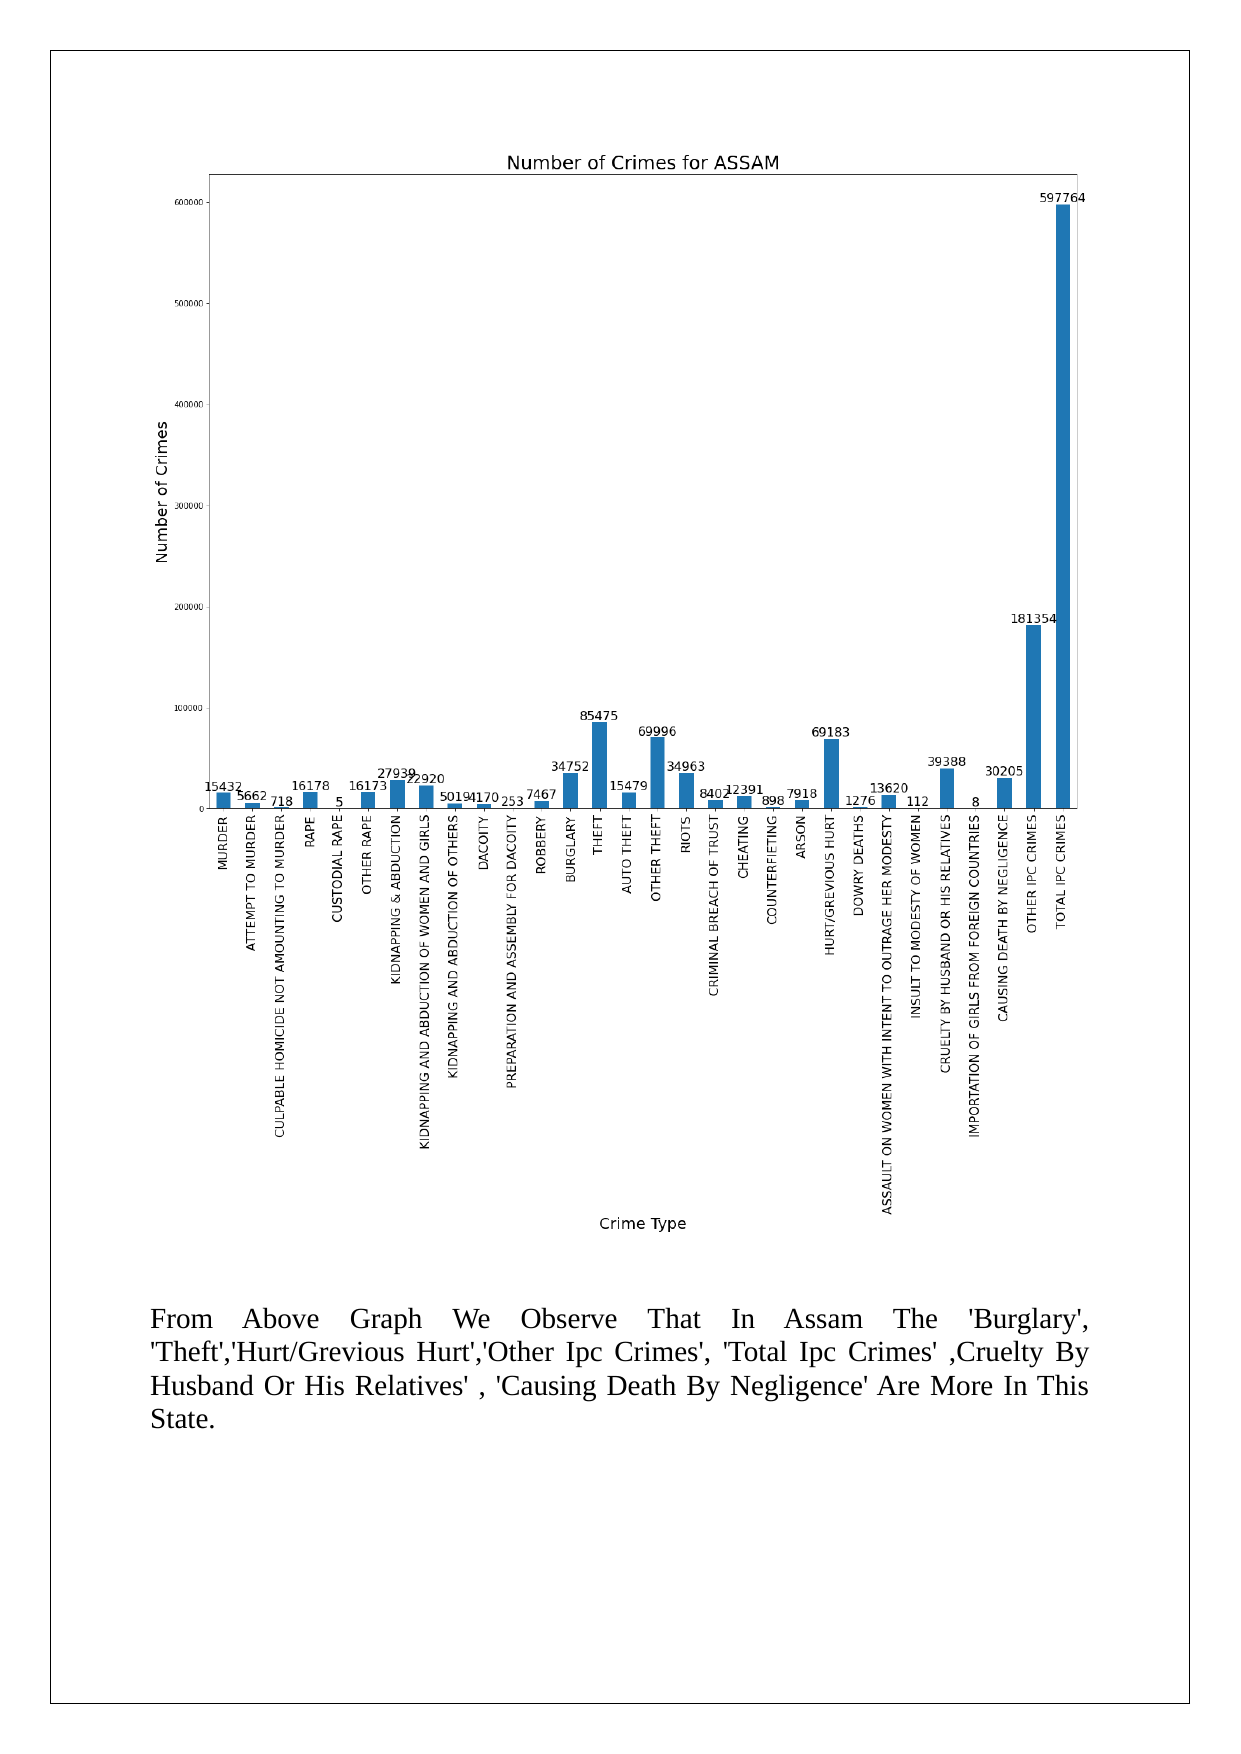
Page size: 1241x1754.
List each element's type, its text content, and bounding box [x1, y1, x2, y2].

picture [150, 150, 1091, 1237]
subtitle From Above Graph We Observe That In Assam The 'Burglary', 'Theft','Hurt/Grevious Hurt','Other Ipc Crimes', 'Total Ipc Crimes' ,Cruelty By Husband Or His Relatives' , 'Causing Death By Negligence' Are More In This State. [150, 1301, 1090, 1435]
